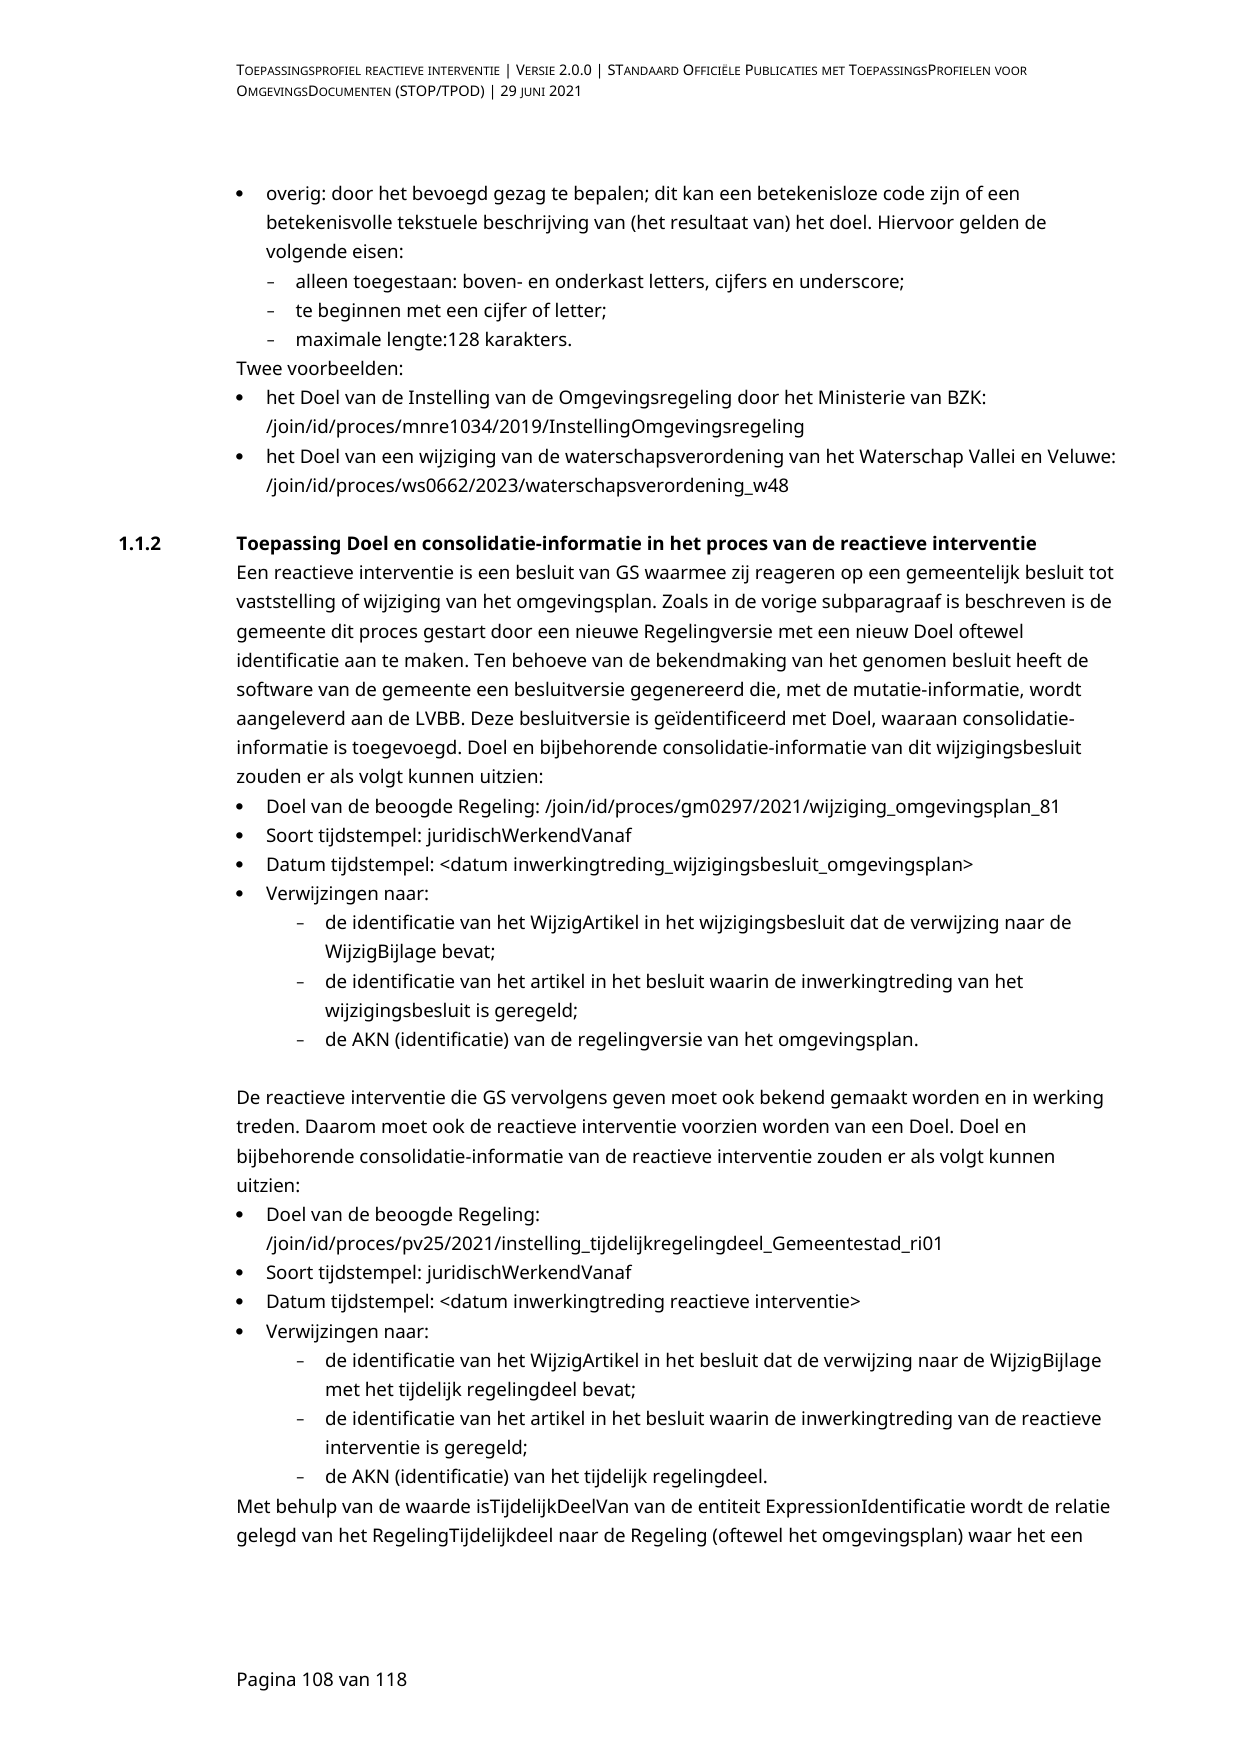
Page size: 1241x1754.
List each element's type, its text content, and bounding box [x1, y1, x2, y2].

text de identificatie van het artikel in het besluit waarin de inwerkingtreding van de reactieve interventie is geregeld; [295, 1402, 1122, 1461]
text alleen toegestaan: boven- en onderkast letters, cijfers en underscore; [266, 265, 1122, 294]
text Datum tijdstempel: <datum inwerkingtreding_wijzigingsbesluit_omgevingsplan> [236, 848, 1122, 877]
text Datum tijdstempel: <datum inwerkingtreding reactieve interventie> [236, 1286, 1122, 1315]
text overig: door het bevoegd gezag te bepalen; dit kan een betekenisloze code zijn of een betekenisvolle tekstuele beschrijving van (het resultaat van) het doel. Hiervoor gelden de volgende eisen: [236, 177, 1122, 265]
text de AKN (identificatie) van het tijdelijk regelingdeel. [295, 1461, 1122, 1490]
text Twee voorbeelden: [236, 352, 1122, 381]
text Doel van de beoogde Regeling: /join/id/proces/pv25/2021/instelling_tijdelijkregelingdeel_Gemeentestad_ri01 [236, 1198, 1122, 1256]
text de AKN (identificatie) van de regelingversie van het omgevingsplan. [295, 1023, 1122, 1052]
text het Doel van de Instelling van de Omgevingsregeling door het Ministerie van BZK: /join/id/proces/mnre1034/2019/InstellingOmgevingsregeling [236, 381, 1122, 440]
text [236, 1490, 1122, 1548]
text de identificatie van het artikel in het besluit waarin de inwerkingtreding van het wijzigingsbesluit is geregeld; [295, 965, 1122, 1023]
text Verwijzingen naar: [236, 1315, 1122, 1344]
text De reactieve interventie die GS vervolgens geven moet ook bekend gemaakt worden en in werking treden. Daarom moet ook de reactieve interventie voorzien worden van een Doel. Doel en bijbehorende consolidatie-informatie van de reactieve interventie zouden er als volgt kunnen uitzien: [236, 1081, 1122, 1198]
text te beginnen met een cijfer of letter; [266, 294, 1122, 323]
text Een reactieve interventie is een besluit van GS waarmee zij reageren op een gemeentelijk besluit tot vaststelling of wijziging van het omgevingsplan. Zoals in de vorige subparagraaf is beschreven is de gemeente dit proces gestart door een nieuwe Regelingversie met een nieuw Doel oftewel identificatie aan te maken. Ten behoeve van de bekendmaking van het genomen besluit heeft de software van de gemeente een besluitversie gegenereerd die, met de mutatie-informatie, wordt aangeleverd aan de LVBB. Deze besluitversie is geïdentificeerd met Doel, waaraan consolidatie-informatie is toegevoegd. Doel en bijbehorende consolidatie-informatie van dit wijzigingsbesluit zouden er als volgt kunnen uitzien: [236, 556, 1122, 790]
text de identificatie van het WijzigArtikel in het wijzigingsbesluit dat de verwijzing naar de WijzigBijlage bevat; [295, 906, 1122, 965]
text de identificatie van het WijzigArtikel in het besluit dat de verwijzing naar de WijzigBijlage met het tijdelijk regelingdeel bevat; [295, 1344, 1122, 1402]
text het Doel van een wijziging van de waterschapsverordening van het Waterschap Vallei en Veluwe: /join/id/proces/ws0662/2023/waterschapsverordening_w48 [236, 440, 1122, 498]
text Soort tijdstempel: juridischWerkendVanaf [236, 1256, 1122, 1286]
text Verwijzingen naar: [236, 877, 1122, 906]
text Doel van de beoogde Regeling: /join/id/proces/gm0297/2021/wijziging_omgevingsplan_81 [236, 790, 1122, 819]
subtitle Toepassing Doel en consolidatie-informatie in het proces van de reactieve interventie [118, 527, 1122, 556]
text maximale lengte:128 karakters. [266, 323, 1122, 352]
text Soort tijdstempel: juridischWerkendVanaf [236, 819, 1122, 848]
